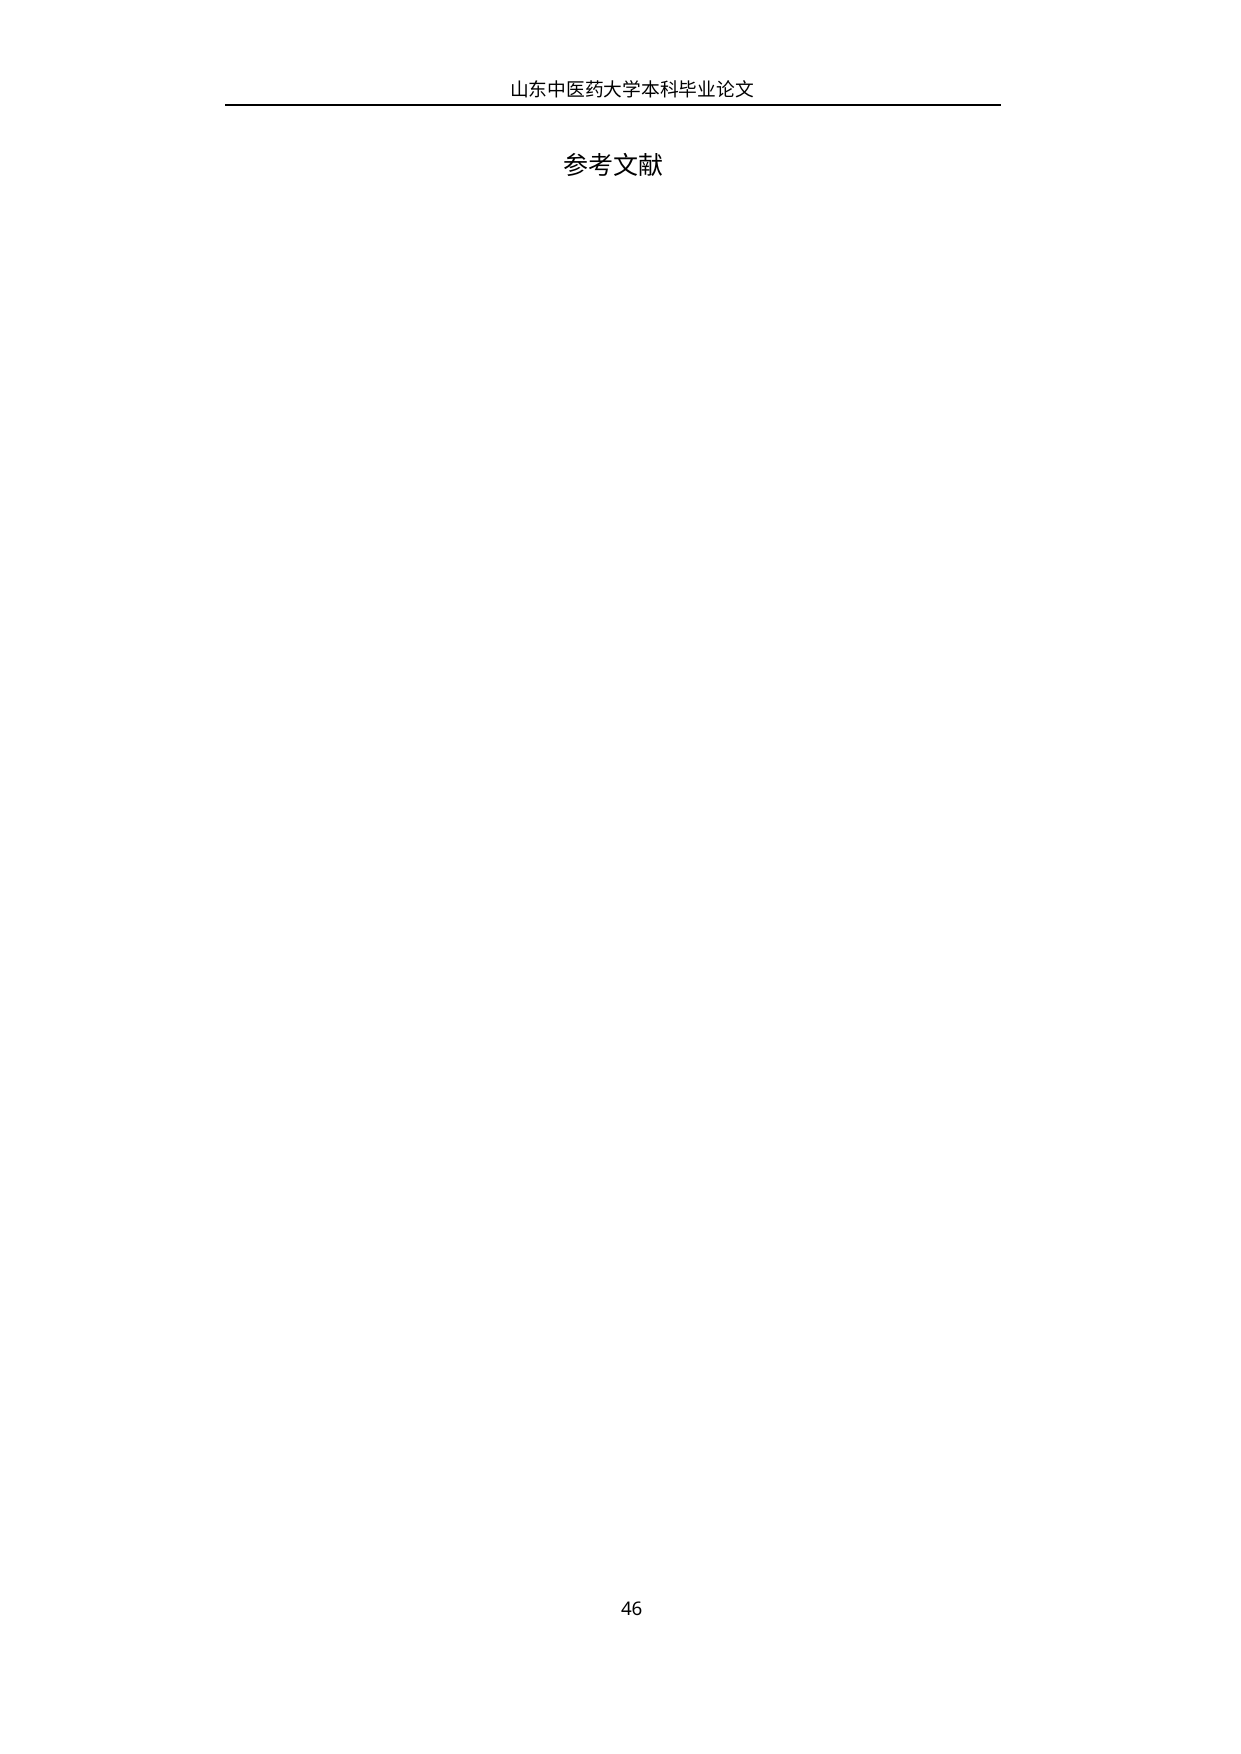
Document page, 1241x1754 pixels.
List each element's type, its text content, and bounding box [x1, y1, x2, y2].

subtitle 参考文献 [225, 137, 1001, 183]
